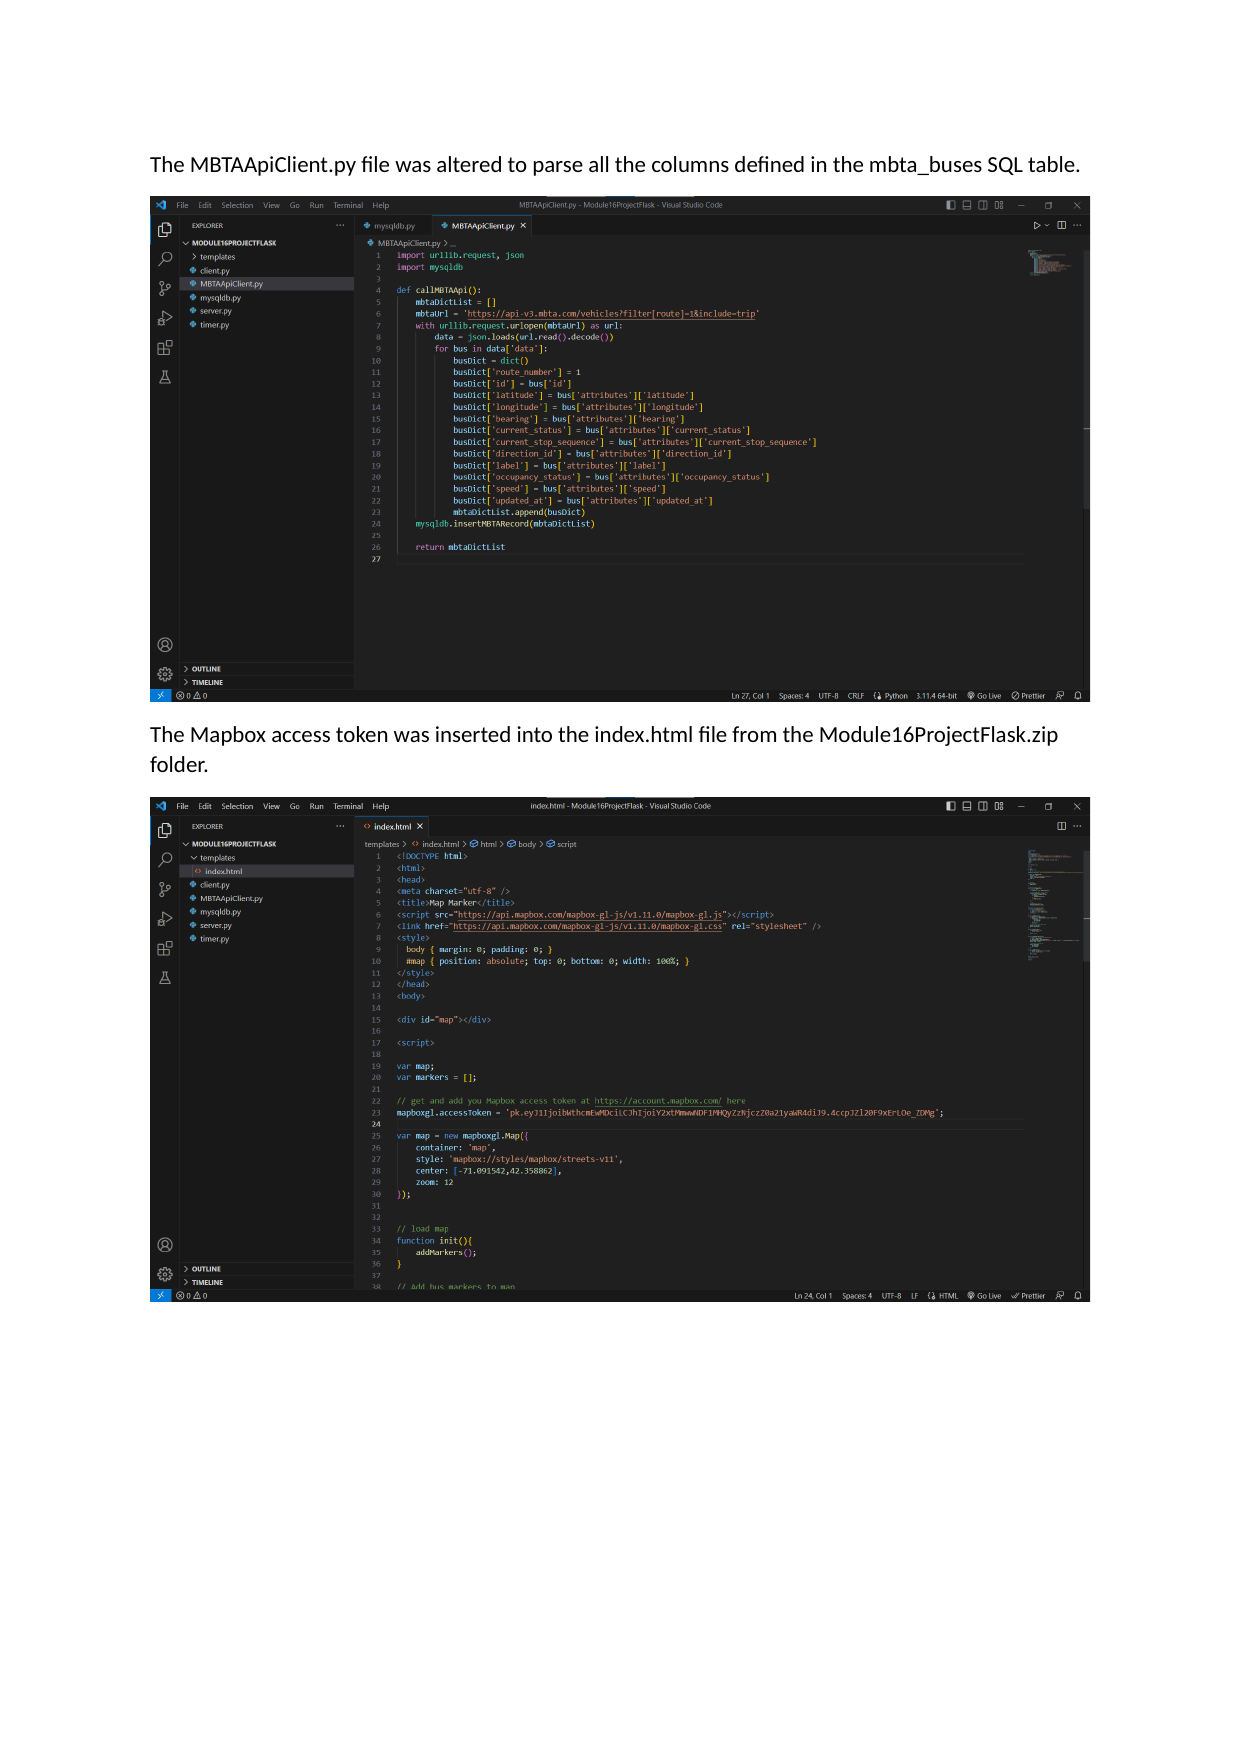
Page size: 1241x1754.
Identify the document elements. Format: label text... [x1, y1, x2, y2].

text The MBTAApiClient.py file was altered to parse all the columns defined in the mbta_buses SQL table. [150, 150, 1090, 178]
picture [150, 797, 1091, 1302]
text The Mapbox access token was inserted into the index.html file from the Module16ProjectFlask.zip folder. [150, 720, 1090, 778]
picture [150, 196, 1091, 702]
